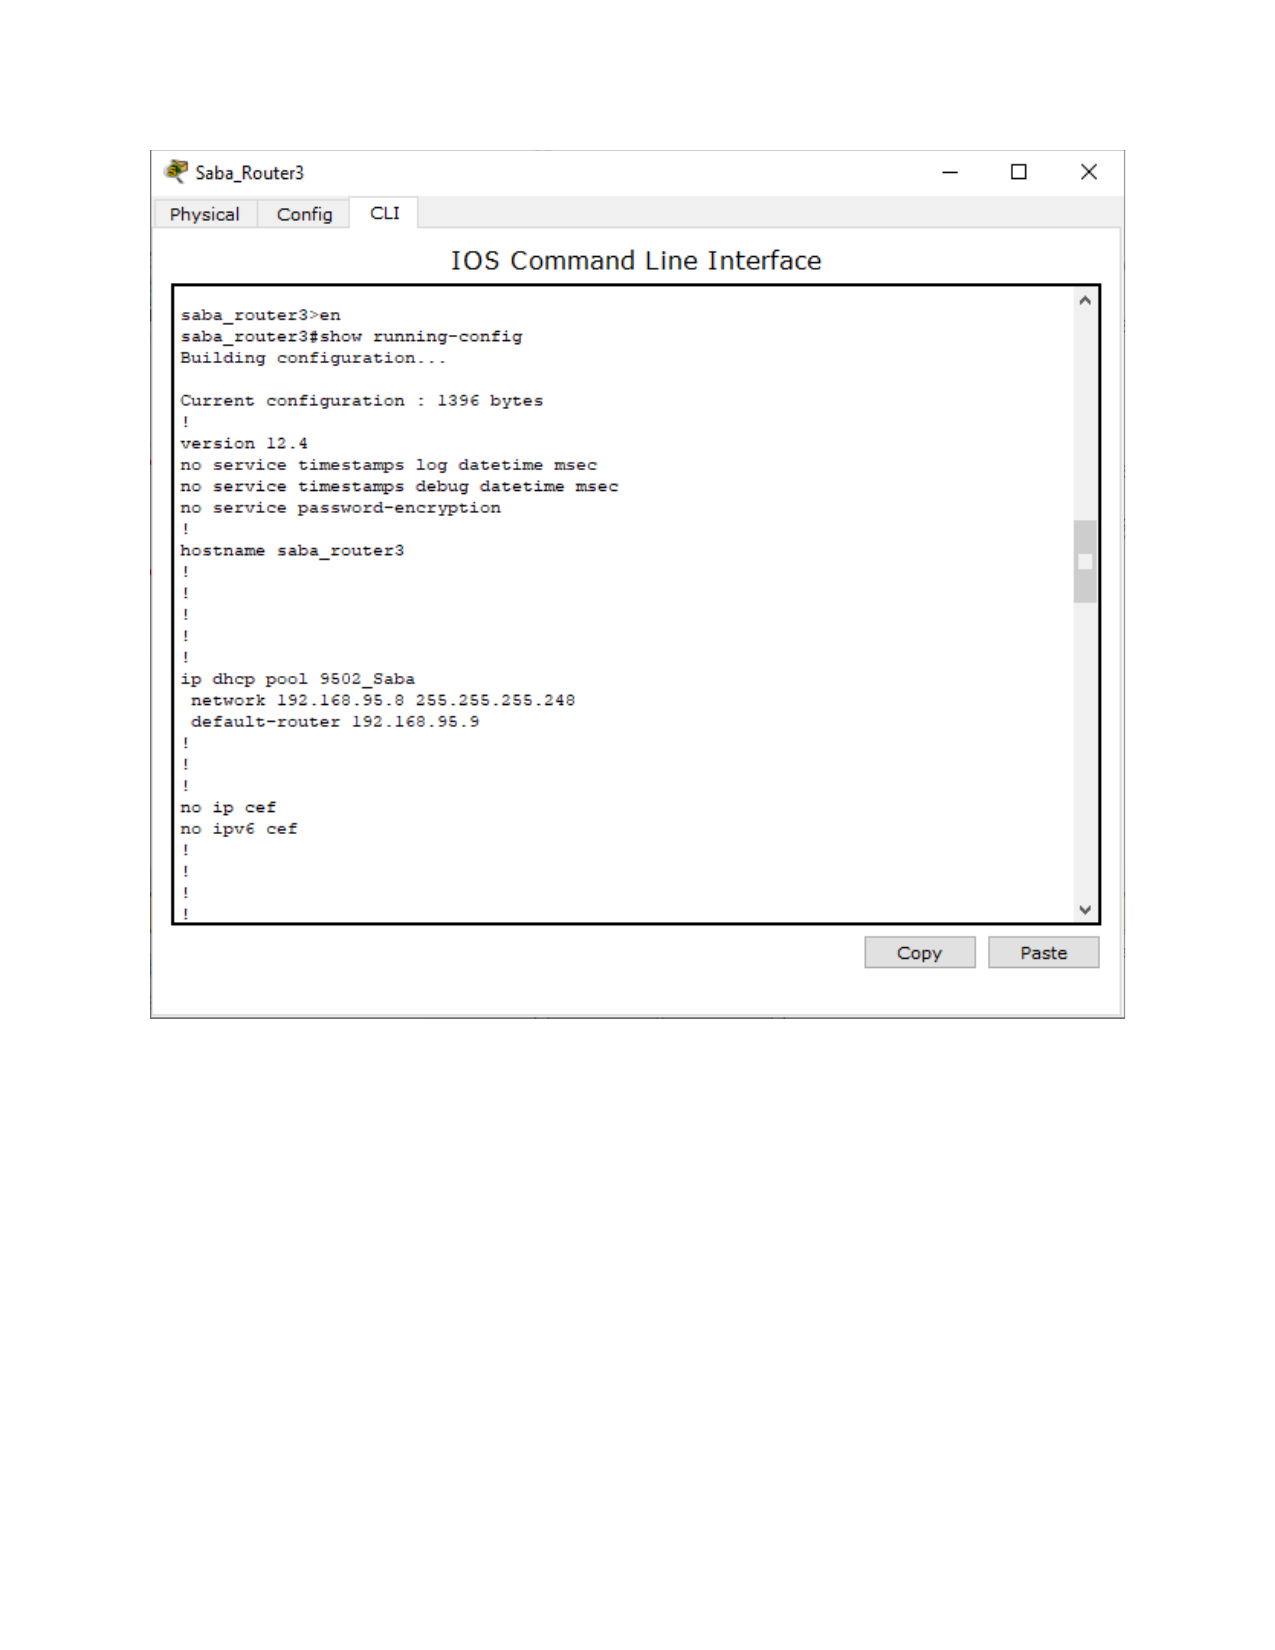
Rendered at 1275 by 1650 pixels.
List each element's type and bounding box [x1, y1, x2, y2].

picture [150, 150, 1125, 1019]
